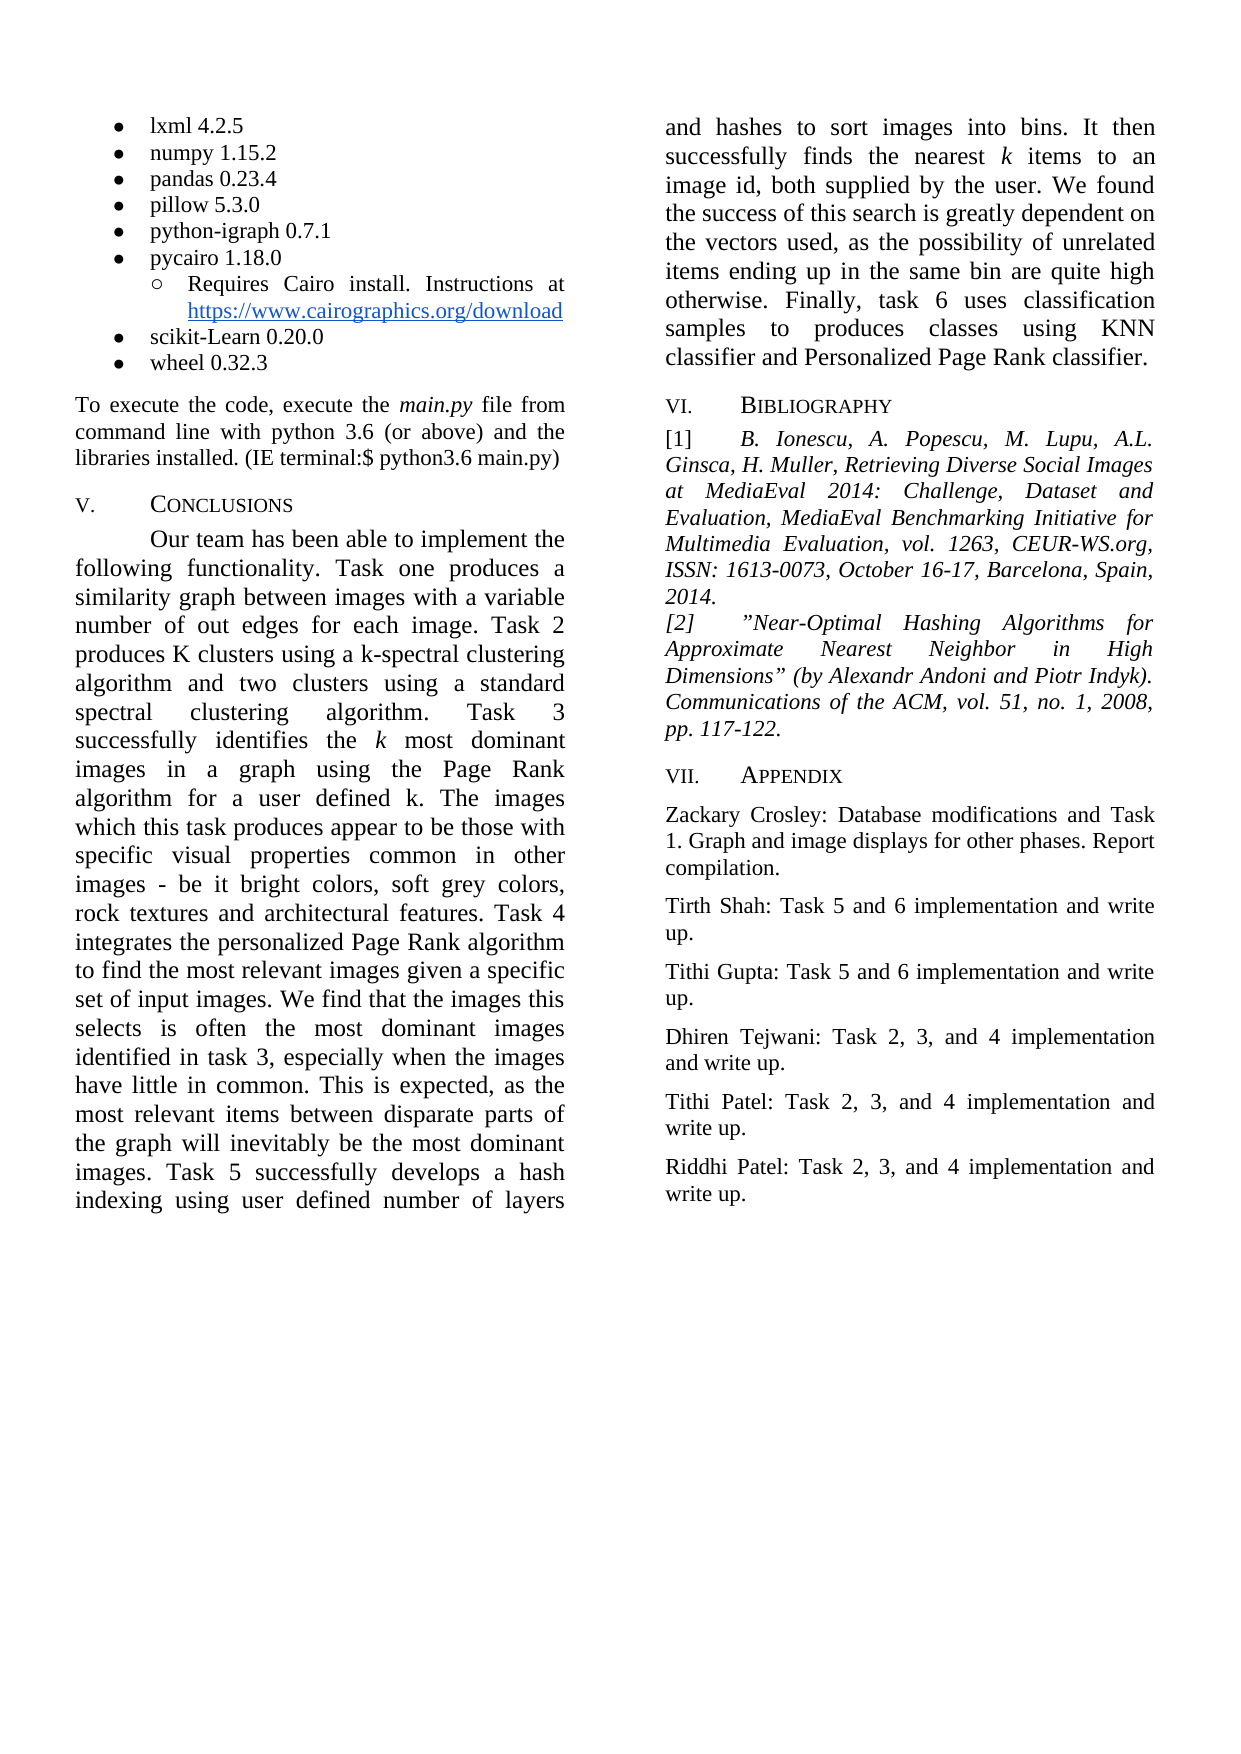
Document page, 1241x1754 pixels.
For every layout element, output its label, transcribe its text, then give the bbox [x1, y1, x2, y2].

text Tithi Gupta: Task 5 and 6 implementation and write up. [665, 958, 1156, 1010]
text Our team has been able to implement the following functionality. Task one produces a similarity graph between images with a variable number of out edges for each image. Task 2 produces K clusters using a k-spectral clustering algorithm and two clusters using a standard spectral clustering algorithm. Task 3 successfully identifies the k most dominant images in a graph using the Page Rank algorithm for a user defined k. The images which this task produces appear to be those with specific visual properties common in other images - be it bright colors, soft grey colors, rock textures and architectural features. Task 4 integrates the personalized Page Rank algorithm to find the most relevant images given a specific set of input images. We find that the images this selects is often the most dominant images identified in task 3, especially when the images have little in common. This is expected, as the most relevant items between disparate parts of the graph will inevitably be the most dominant images. Task 5 successfully develops a hash indexing using user defined number of layers and hashes to sort images into bins. It then successfully finds the nearest k items to an image id, both supplied by the user. We found the success of this search is greatly dependent on the vectors used, as the possibility of unrelated items ending up in the same bin are quite high otherwise. Finally, task 6 uses classification samples to produces classes using KNN classifier and Personalized Page Rank classifier. [665, 112, 1156, 371]
list Requires Cairo install. Instructions at https://www.cairographics.org/download [150, 270, 565, 323]
list B. Ionescu, A. Popescu, M. Lupu, A.L. Ginsca, H. Muller, Retrieving Diverse Social Images at MediaEval 2014: Challenge, Dataset and Evaluation, MediaEval Benchmarking Initiative for Multimedia Evaluation, vol. 1263, CEUR-WS.org, ISSN: 1613-0073, October 16-17, Barcelona, Spain, 2014. [665, 425, 1156, 609]
text Zackary Crosley: Database modifications and Task 1. Graph and image displays for other phases. Report compilation. [665, 801, 1156, 880]
text To execute the code, execute the main.py file from command line with python 3.6 (or above) and the libraries installed. (IE terminal:$ python3.6 main.py) [75, 391, 565, 470]
list pycairo 1.18.0 [112, 244, 565, 270]
text Our team has been able to implement the following functionality. Task one produces a similarity graph between images with a variable number of out edges for each image. Task 2 produces K clusters using a k-spectral clustering algorithm and two clusters using a standard spectral clustering algorithm. Task 3 successfully identifies the k most dominant images in a graph using the Page Rank algorithm for a user defined k. The images which this task produces appear to be those with specific visual properties common in other images - be it bright colors, soft grey colors, rock textures and architectural features. Task 4 integrates the personalized Page Rank algorithm to find the most relevant images given a specific set of input images. We find that the images this selects is often the most dominant images identified in task 3, especially when the images have little in common. This is expected, as the most relevant items between disparate parts of the graph will inevitably be the most dominant images. Task 5 successfully develops a hash indexing using user defined number of layers and hashes to sort images into bins. It then successfully finds the nearest k items to an image id, both supplied by the user. We found the success of this search is greatly dependent on the vectors used, as the possibility of unrelated items ending up in the same bin are quite high otherwise. Finally, task 6 uses classification samples to produces classes using KNN classifier and Personalized Page Rank classifier. [75, 524, 565, 1214]
list pandas 0.23.4 [112, 165, 565, 191]
list ”Near-Optimal Hashing Algorithms for Approximate Nearest Neighbor in High Dimensions” (by Alexandr Andoni and Piotr Indyk). Communications of the ACM, vol. 51, no. 1, 2008, pp. 117-122. [665, 609, 1156, 741]
list wheel 0.32.3 [112, 349, 565, 376]
text Riddhi Patel: Task 2, 3, and 4 implementation and write up. [665, 1153, 1156, 1206]
text Tirth Shah: Task 5 and 6 implementation and write up. [665, 892, 1156, 945]
list numpy 1.15.2 [112, 138, 565, 165]
list scikit-Learn 0.20.0 [112, 323, 565, 349]
list pillow 5.3.0 [112, 191, 565, 218]
list Appendix [665, 760, 1156, 788]
list lxml 4.2.5 [112, 112, 565, 138]
list Bibliography [665, 390, 1156, 418]
text Dhiren Tejwani: Task 2, 3, and 4 implementation and write up. [665, 1023, 1156, 1076]
list python-igraph 0.7.1 [112, 218, 565, 244]
text Tithi Patel: Task 2, 3, and 4 implementation and write up. [665, 1088, 1156, 1141]
list Conclusions [75, 489, 565, 518]
